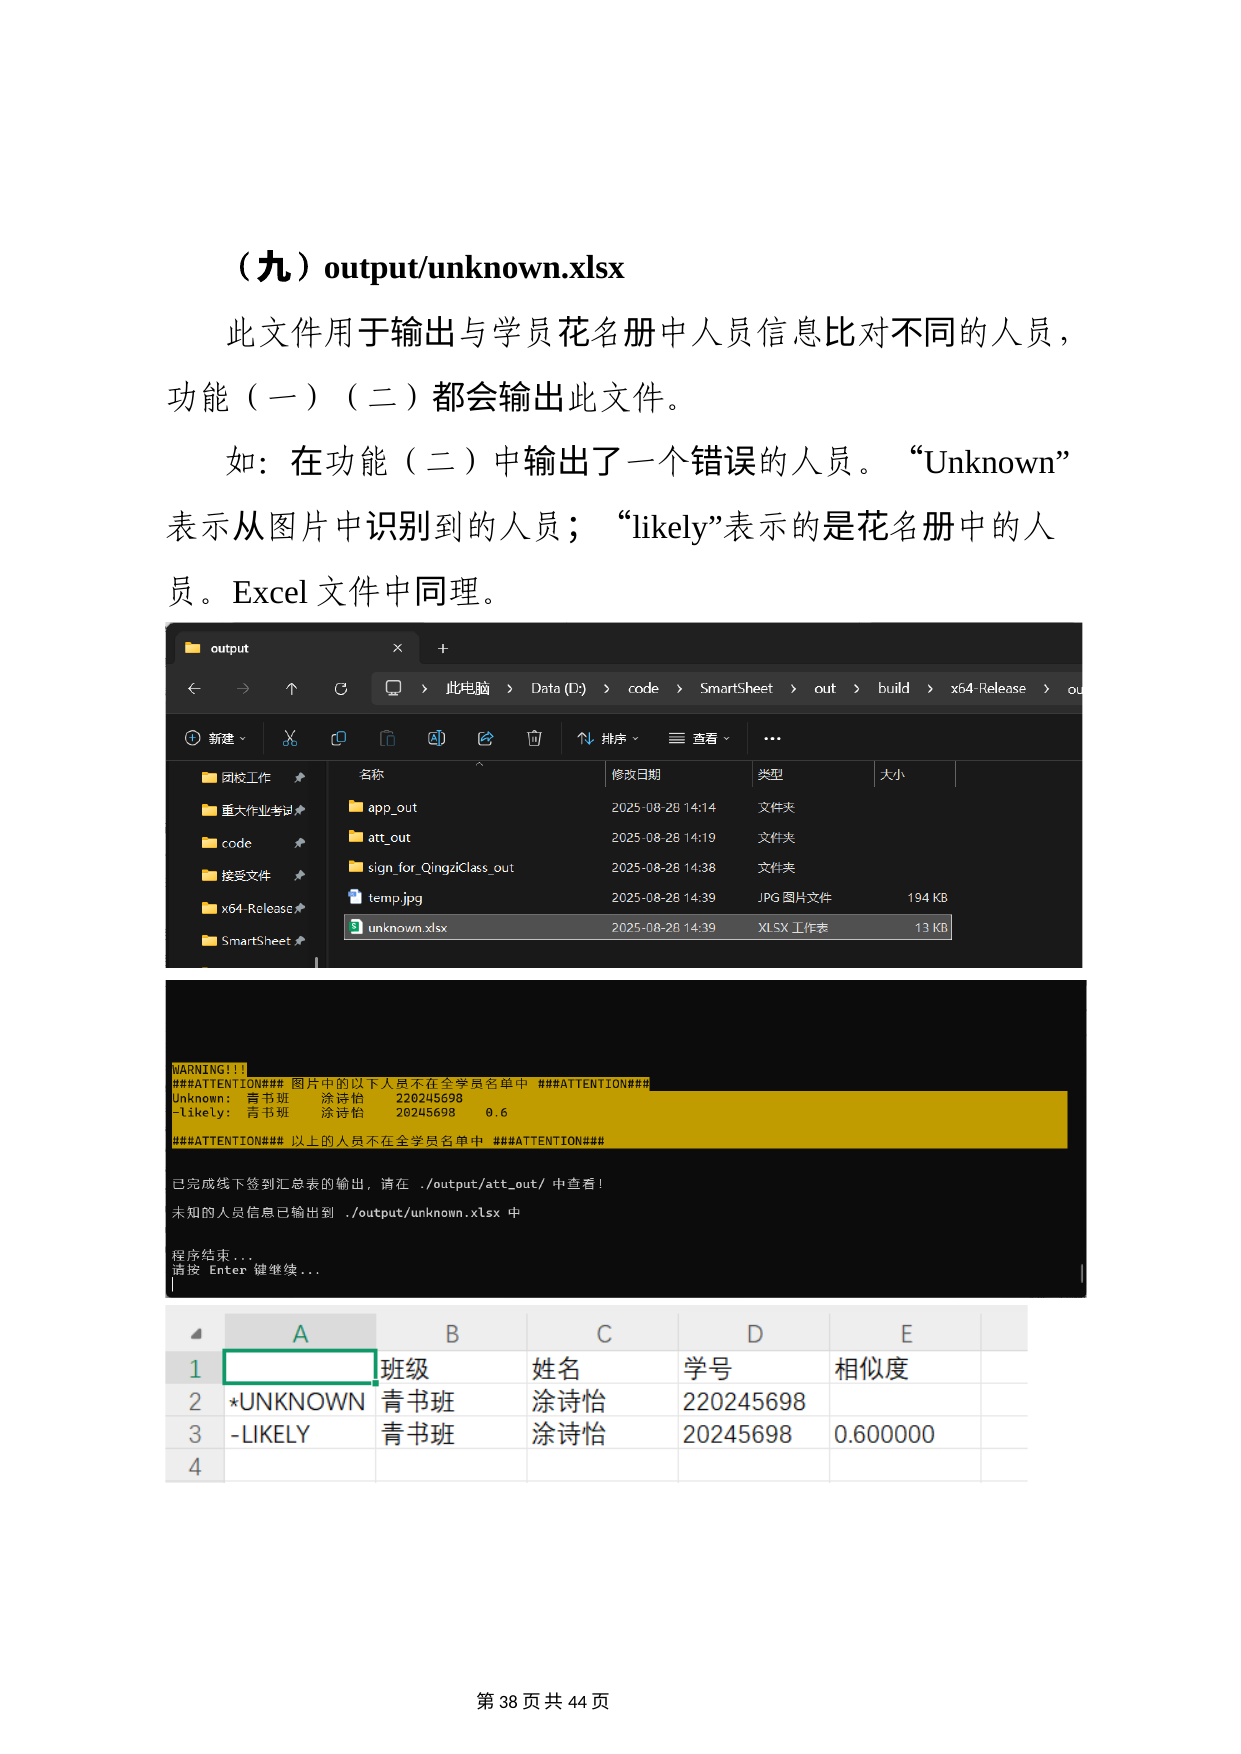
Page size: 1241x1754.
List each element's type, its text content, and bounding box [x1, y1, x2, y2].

text （九）output/unknown.xlsx [165, 233, 1087, 298]
picture [165, 1305, 1028, 1483]
text 如：在功能（二）中输出了一个错误的人员。“Unknown”表示从图片中识别到的人员；“likely”表示的是花名册中的人员。Excel文件中同理。 [165, 428, 1087, 623]
picture [165, 622, 1083, 968]
picture [165, 980, 1087, 1298]
text 此文件用于输出与学员花名册中人员信息比对不同的人员，功能（一）（二）都会输出此文件。 [165, 298, 1087, 428]
